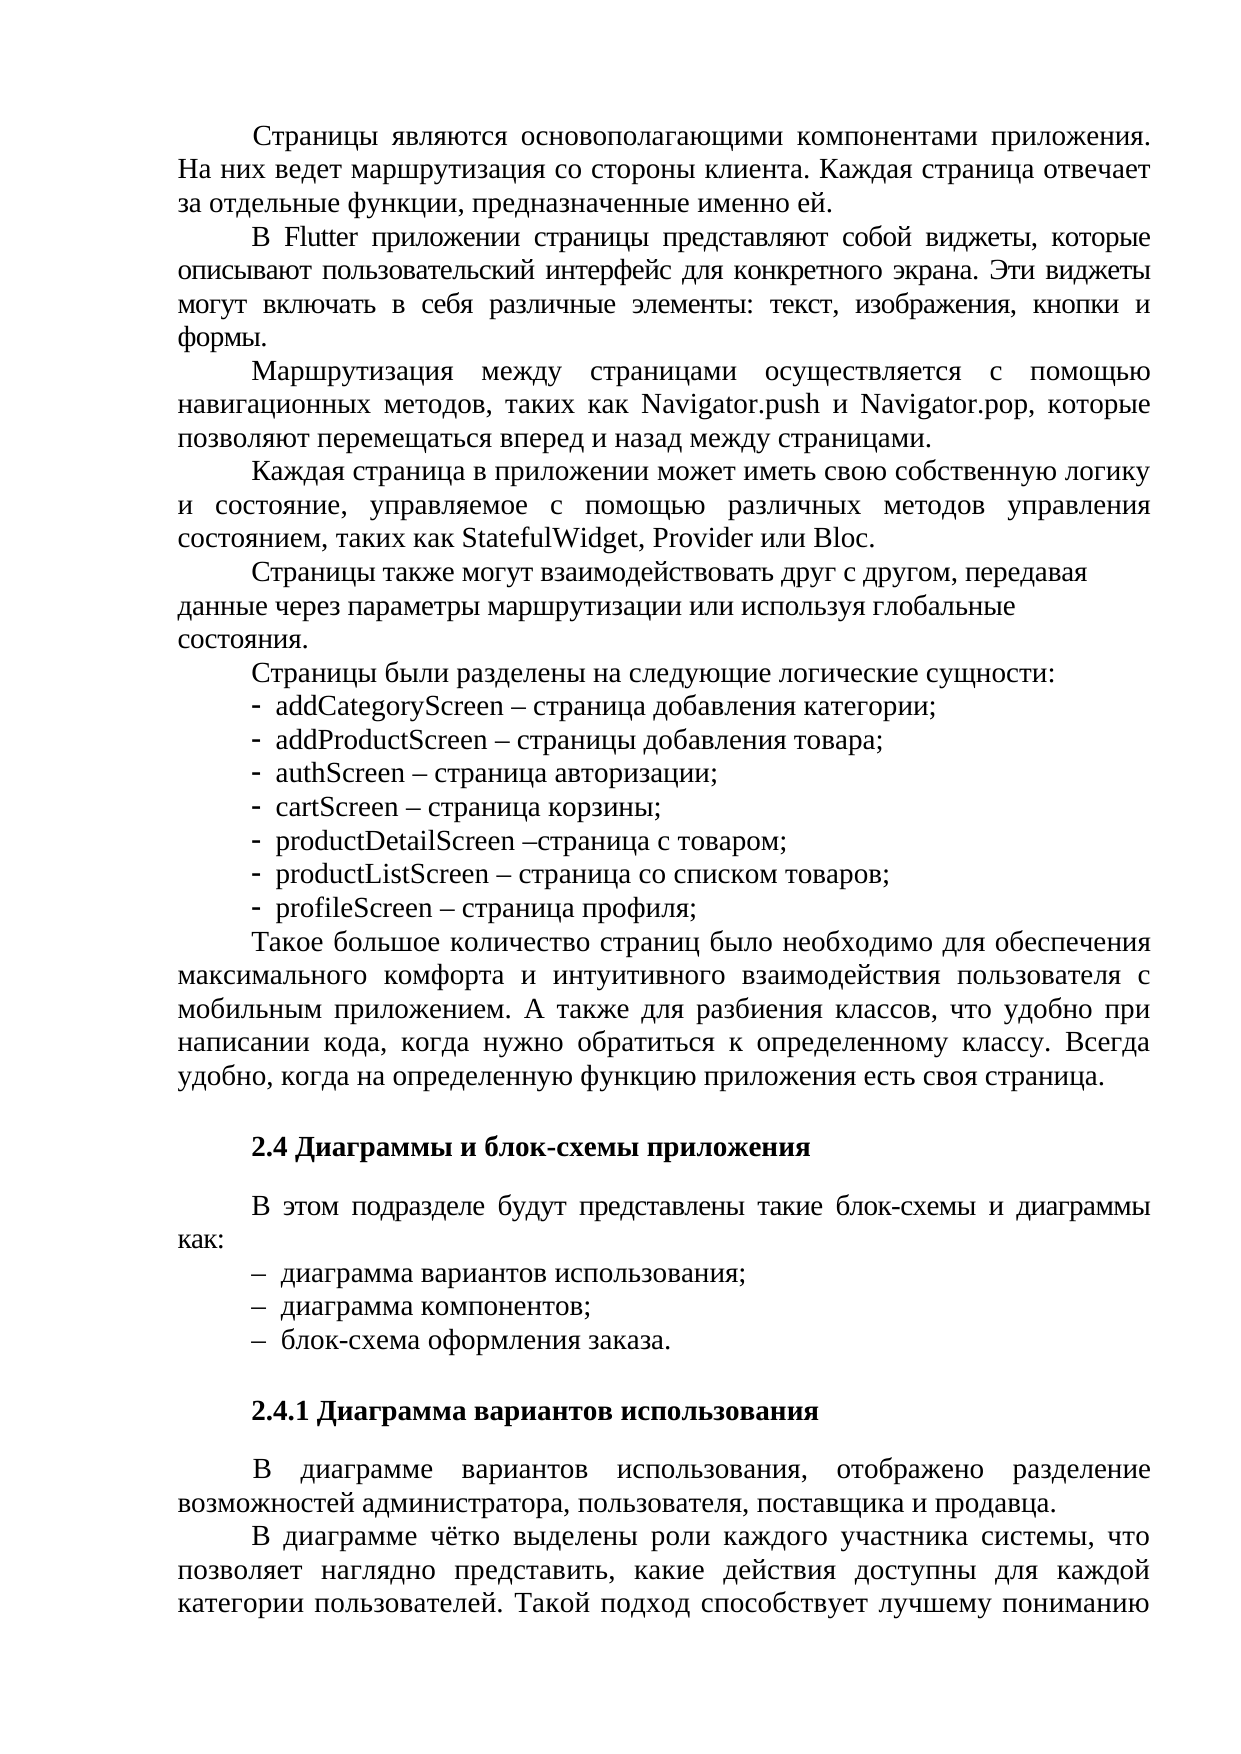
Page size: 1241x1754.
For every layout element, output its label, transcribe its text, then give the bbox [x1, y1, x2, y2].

text Каждая страница в приложении может иметь свою собственную логику и состояние, управляемое с помощью различных методов управления состоянием, таких как StatefulWidget, Provider или Bloc. [177, 453, 1152, 554]
text Маршрутизация между страницами осуществляется с помощью навигационных методов, таких как Navigator.push и Navigator.pop, которые позволяют перемещаться вперед и назад между страницами. [177, 353, 1152, 453]
list блок-схема оформления заказа. [177, 1322, 1152, 1355]
text В этом подразделе будут представлены такие блок-схемы и диаграммы как: [177, 1188, 1152, 1255]
text В Flutter приложении страницы представляют собой виджеты, которые описывают пользовательский интерфейс для конкретного экрана. Эти виджеты могут включать в себя различные элементы: текст, изображения, кнопки и формы. [177, 219, 1152, 353]
list productListScreen – страница со списком товаров; [177, 857, 1152, 890]
list диаграмма вариантов использования; [177, 1255, 1152, 1288]
list productDetailScreen –страница с товаром; [177, 823, 1152, 857]
list addCategoryScreen – страница добавления категории; [177, 688, 1152, 722]
subtitle 2.4 Диаграммы и блок-схемы приложения [177, 1129, 1152, 1163]
list cartScreen – страница корзины; [177, 789, 1152, 823]
text Страницы были разделены на следующие логические сущности: [177, 655, 1152, 688]
text Страницы являются основополагающими компонентами приложения. На них ведет маршрутизация со стороны клиента. Каждая страница отвечает за отдельные функции, предназначенные именно ей. [177, 118, 1152, 219]
subtitle 2.4.1 Диаграмма вариантов использования [177, 1393, 1152, 1426]
list диаграмма компонентов; [177, 1288, 1152, 1322]
text В диаграмме вариантов использования, отображено разделение возможностей администратора, пользователя, поставщика и продавца. [177, 1451, 1152, 1518]
list addProductScreen – страницы добавления товара; [177, 722, 1152, 756]
list authScreen – страница авторизации; [177, 756, 1152, 789]
text Такое большое количество страниц было необходимо для обеспечения максимального комфорта и интуитивного взаимодействия пользователя с мобильным приложением. А также для разбиения классов, что удобно при написании кода, когда нужно обратиться к определенному классу. Всегда удобно, когда на определенную функцию приложения есть своя страница. [177, 924, 1152, 1092]
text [177, 1518, 1152, 1619]
list profileScreen – страница профиля; [177, 890, 1152, 924]
text Страницы также могут взаимодействовать друг с другом, передавая данные через параметры маршрутизации или используя глобальные состояния. [177, 554, 1152, 655]
